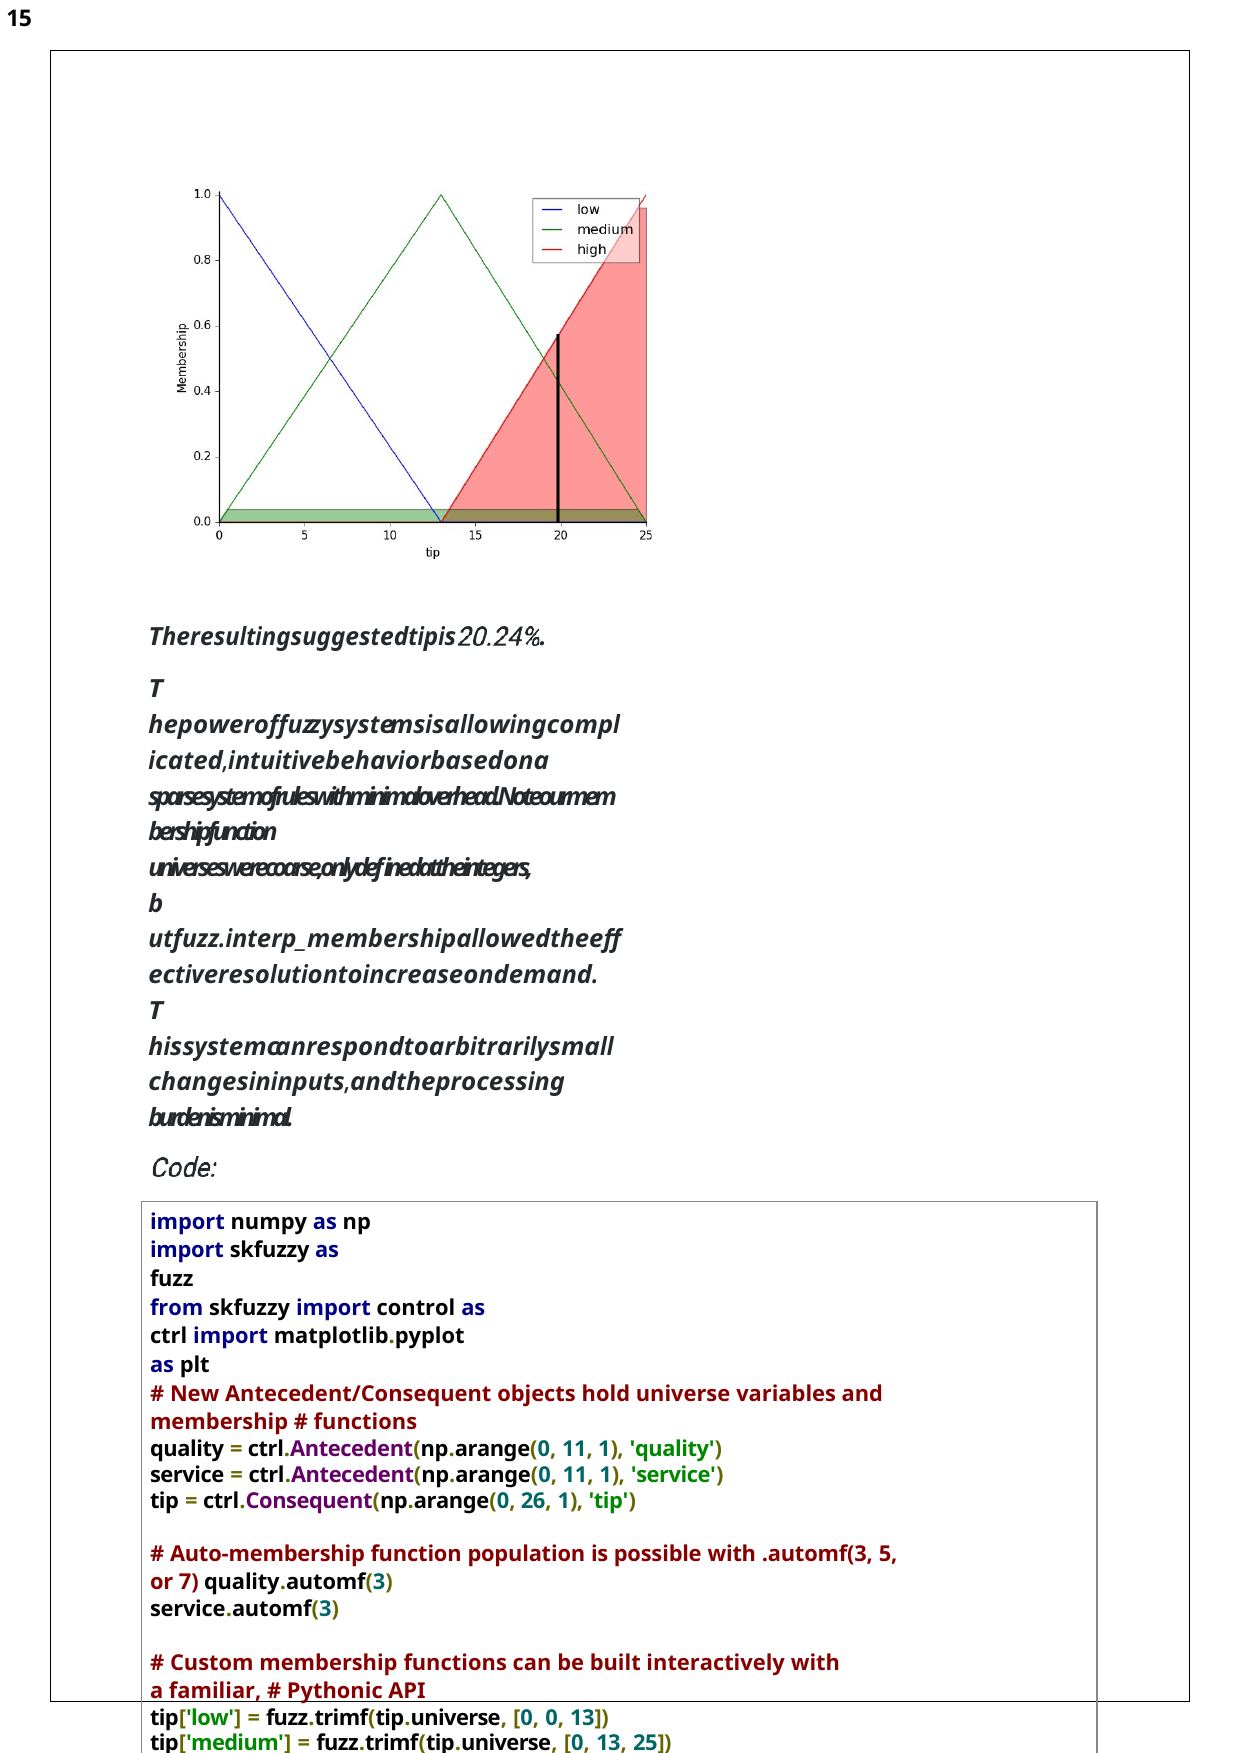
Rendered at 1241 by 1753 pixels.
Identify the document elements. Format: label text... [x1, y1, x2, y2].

text Thepoweroffuzzysystemsisallowingcomplicated,intuitivebehaviorbasedona sparsesystemofruleswithminimaloverhead.Noteourmembershipfunction universeswerecoarse,onlydefinedattheintegers, butfuzz.interp_membershipallowedtheeffectiveresolutiontoincreaseondemand. Thissystemcanrespondtoarbitrarilysmallchangesininputs,andtheprocessing burdenisminimal. [148, 671, 626, 1134]
text Theresultingsuggestedtipis. [148, 619, 1111, 653]
picture [176, 189, 652, 559]
picture [457, 626, 540, 646]
picture [152, 1156, 217, 1177]
